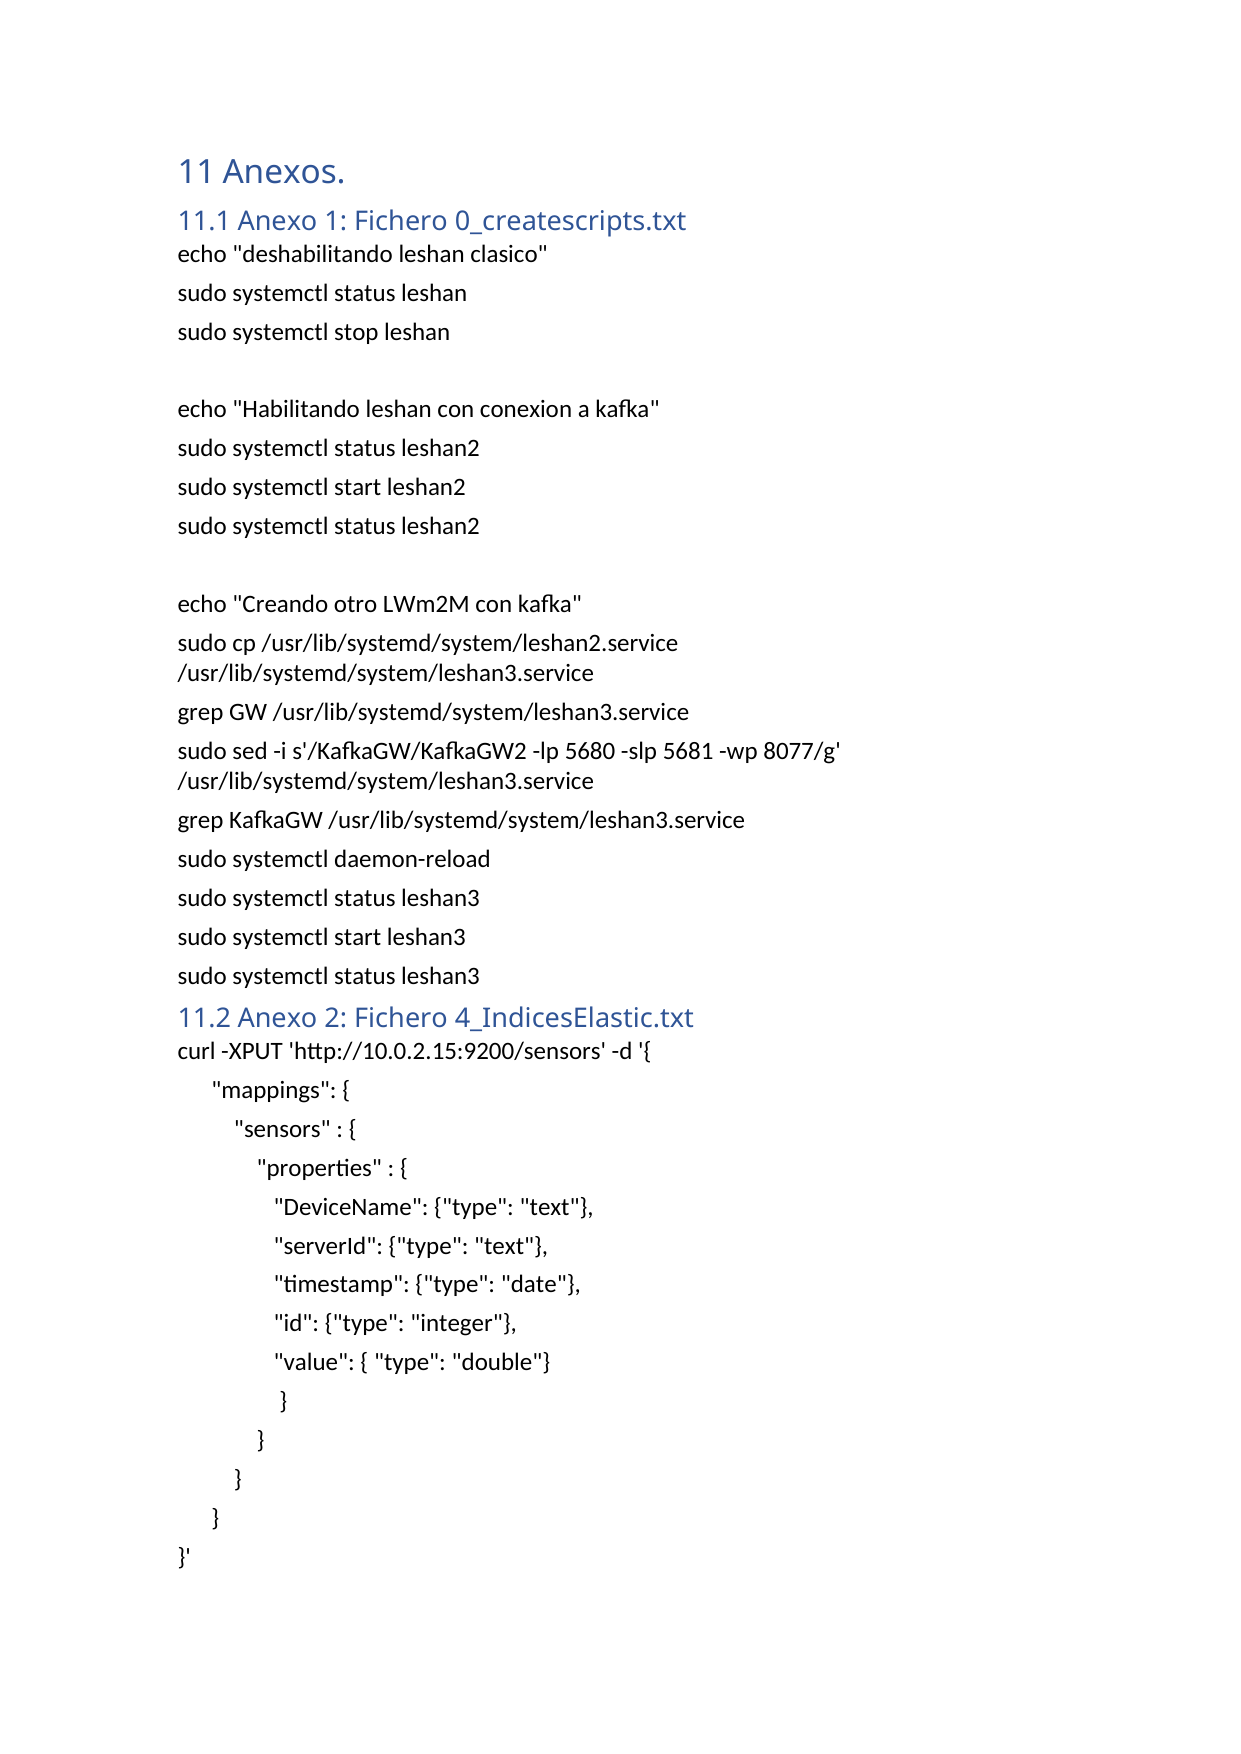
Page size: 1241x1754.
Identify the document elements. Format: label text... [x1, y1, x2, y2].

text } [177, 1463, 1063, 1493]
text sudo systemctl status leshan3 [177, 960, 1063, 990]
text echo "deshabilitando leshan clasico" [177, 238, 1063, 269]
text "id": {"type": "integer"}, [177, 1307, 1063, 1338]
text "properties" : { [177, 1152, 1063, 1183]
text } [177, 1502, 1063, 1532]
subtitle Anexo 2: Fichero 4_IndicesElastic.txt [177, 999, 1063, 1036]
text } [177, 1424, 1063, 1454]
text sudo sed -i s'/KafkaGW/KafkaGW2 -lp 5680 -slp 5681 -wp 8077/g' /usr/lib/systemd/system/leshan3.service [177, 735, 1063, 796]
text "serverId": {"type": "text"}, [177, 1230, 1063, 1260]
text } [177, 1385, 1063, 1416]
text sudo systemctl start leshan3 [177, 921, 1063, 951]
text "mappings": { [177, 1074, 1063, 1105]
text "timestamp": {"type": "date"}, [177, 1269, 1063, 1299]
text "value": { "type": "double"} [177, 1346, 1063, 1377]
text "DeviceName": {"type": "text"}, [177, 1191, 1063, 1221]
text sudo systemctl start leshan2 [177, 471, 1063, 502]
text }' [177, 1541, 1063, 1571]
text "sensors" : { [177, 1113, 1063, 1144]
subtitle Anexo 1: Fichero 0_createscripts.txt [177, 201, 1063, 238]
text grep GW /usr/lib/systemd/system/leshan3.service [177, 696, 1063, 727]
text echo "Habilitando leshan con conexion a kafka" [177, 394, 1063, 424]
text sudo systemctl daemon-reload [177, 843, 1063, 874]
text sudo systemctl status leshan3 [177, 882, 1063, 913]
text curl -XPUT 'http://10.0.2.15:9200/sensors' -d '{ [177, 1036, 1063, 1066]
text grep KafkaGW /usr/lib/systemd/system/leshan3.service [177, 804, 1063, 835]
text sudo systemctl status leshan2 [177, 432, 1063, 463]
text sudo systemctl status leshan [177, 277, 1063, 308]
text echo "Creando otro LWm2M con kafka" [177, 588, 1063, 618]
text sudo cp /usr/lib/systemd/system/leshan2.service /usr/lib/systemd/system/leshan3.service [177, 627, 1063, 688]
text sudo systemctl status leshan2 [177, 510, 1063, 541]
subtitle Anexos. [177, 148, 1063, 193]
text sudo systemctl stop leshan [177, 316, 1063, 346]
